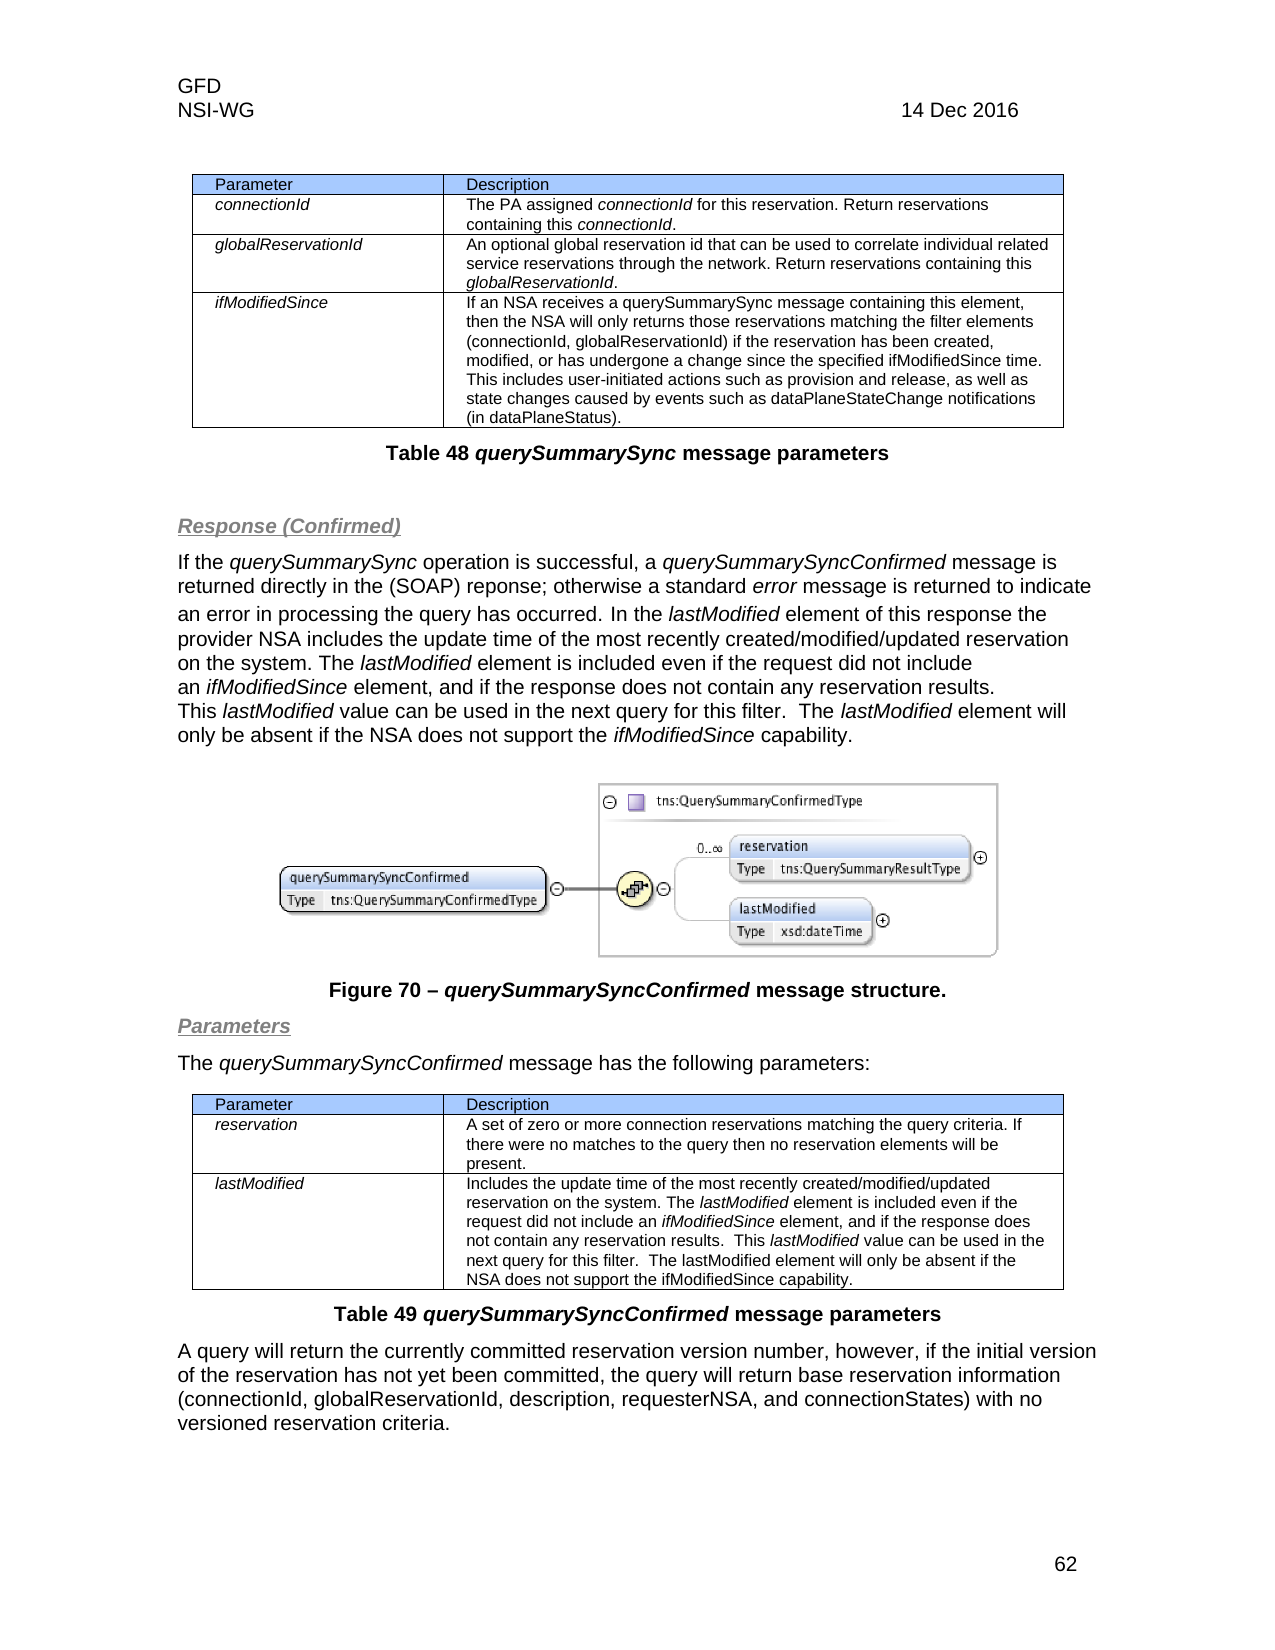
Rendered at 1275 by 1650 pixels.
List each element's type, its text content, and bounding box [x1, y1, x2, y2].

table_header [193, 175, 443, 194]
text Response (Confirmed) [177, 514, 1098, 538]
text The querySummarySyncConfirmed message has the following parameters: [177, 1051, 1098, 1075]
text Table 48 querySummarySync message parameters [177, 441, 1098, 465]
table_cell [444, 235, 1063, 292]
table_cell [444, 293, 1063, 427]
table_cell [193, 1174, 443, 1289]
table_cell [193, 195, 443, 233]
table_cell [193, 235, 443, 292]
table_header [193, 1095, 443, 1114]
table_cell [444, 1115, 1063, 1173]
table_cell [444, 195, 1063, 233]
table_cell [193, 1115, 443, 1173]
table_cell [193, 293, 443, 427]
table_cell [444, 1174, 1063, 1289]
picture [273, 775, 1002, 966]
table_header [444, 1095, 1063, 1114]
text Figure 70 – querySummarySyncConfirmed message structure. [177, 978, 1098, 1002]
text Parameters [177, 1014, 1098, 1038]
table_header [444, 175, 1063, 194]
text If the querySummarySync operation is successful, a querySummarySyncConfirmed message is returned directly in the (SOAP) reponse; otherwise a standard error message is returned to indicate an error in processing the query has occurred. In the lastModified element of this response the provider NSA includes the update time of the most recently created/modified/updated reservation on the system. The lastModified element is included even if the request did not include an ifModifiedSince element, and if the response does not contain any reservation results. This lastModified value can be used in the next query for this filter. The lastModified element will only be absent if the NSA does not support the ifModifiedSince capability. [177, 550, 1098, 747]
text A query will return the currently committed reservation version number, however, if the initial version of the reservation has not yet been committed, the query will return base reservation information (connectionId, globalReservationId, description, requesterNSA, and connectionStates) with no versioned reservation criteria. [177, 1339, 1098, 1434]
text Table 49 querySummarySyncConfirmed message parameters [177, 1302, 1098, 1326]
